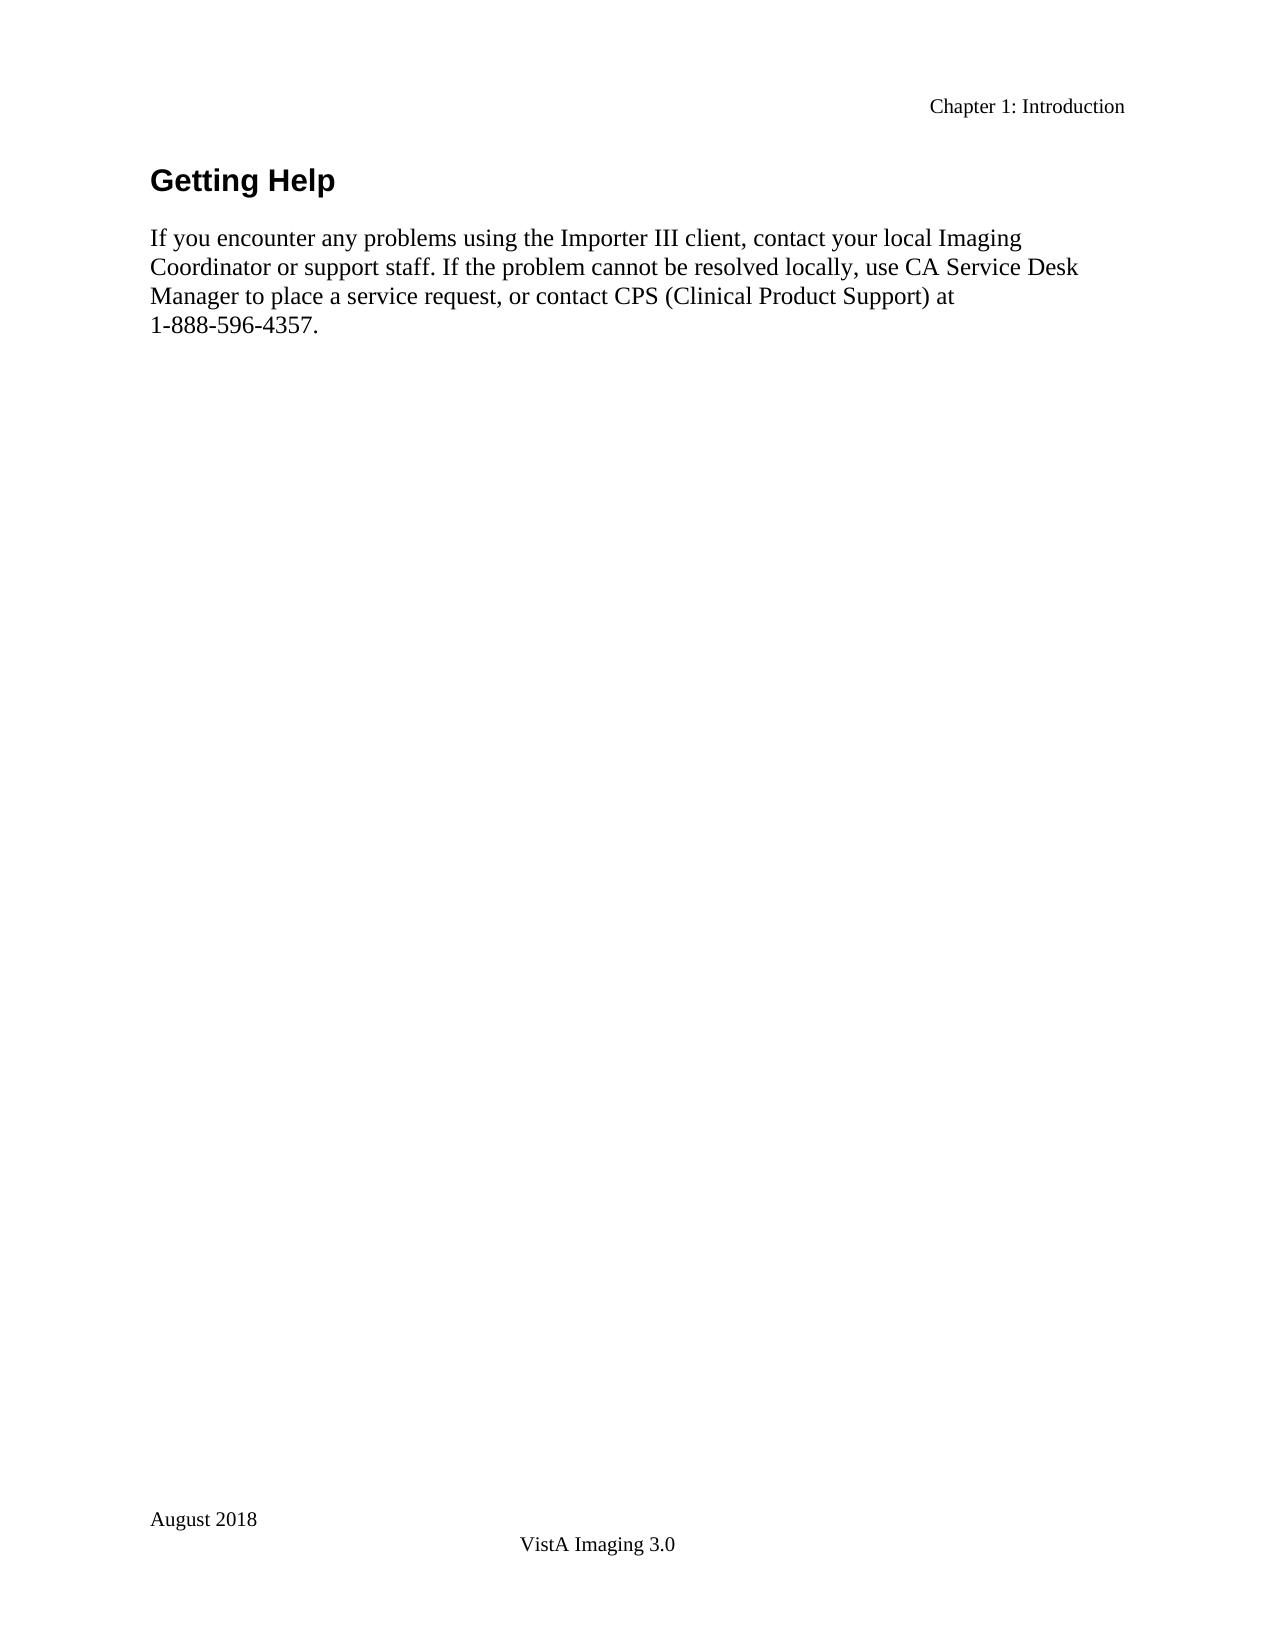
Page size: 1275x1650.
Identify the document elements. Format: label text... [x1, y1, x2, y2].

text If you encounter any problems using the Importer III client, contact your local Imaging Coordinator or support staff. If the problem cannot be resolved locally, use CA Service Desk Manager to place a service request, or contact CPS (Clinical Product Support) at 1-888-596-4357. [150, 223, 1125, 338]
subtitle Getting Help [150, 162, 1125, 198]
